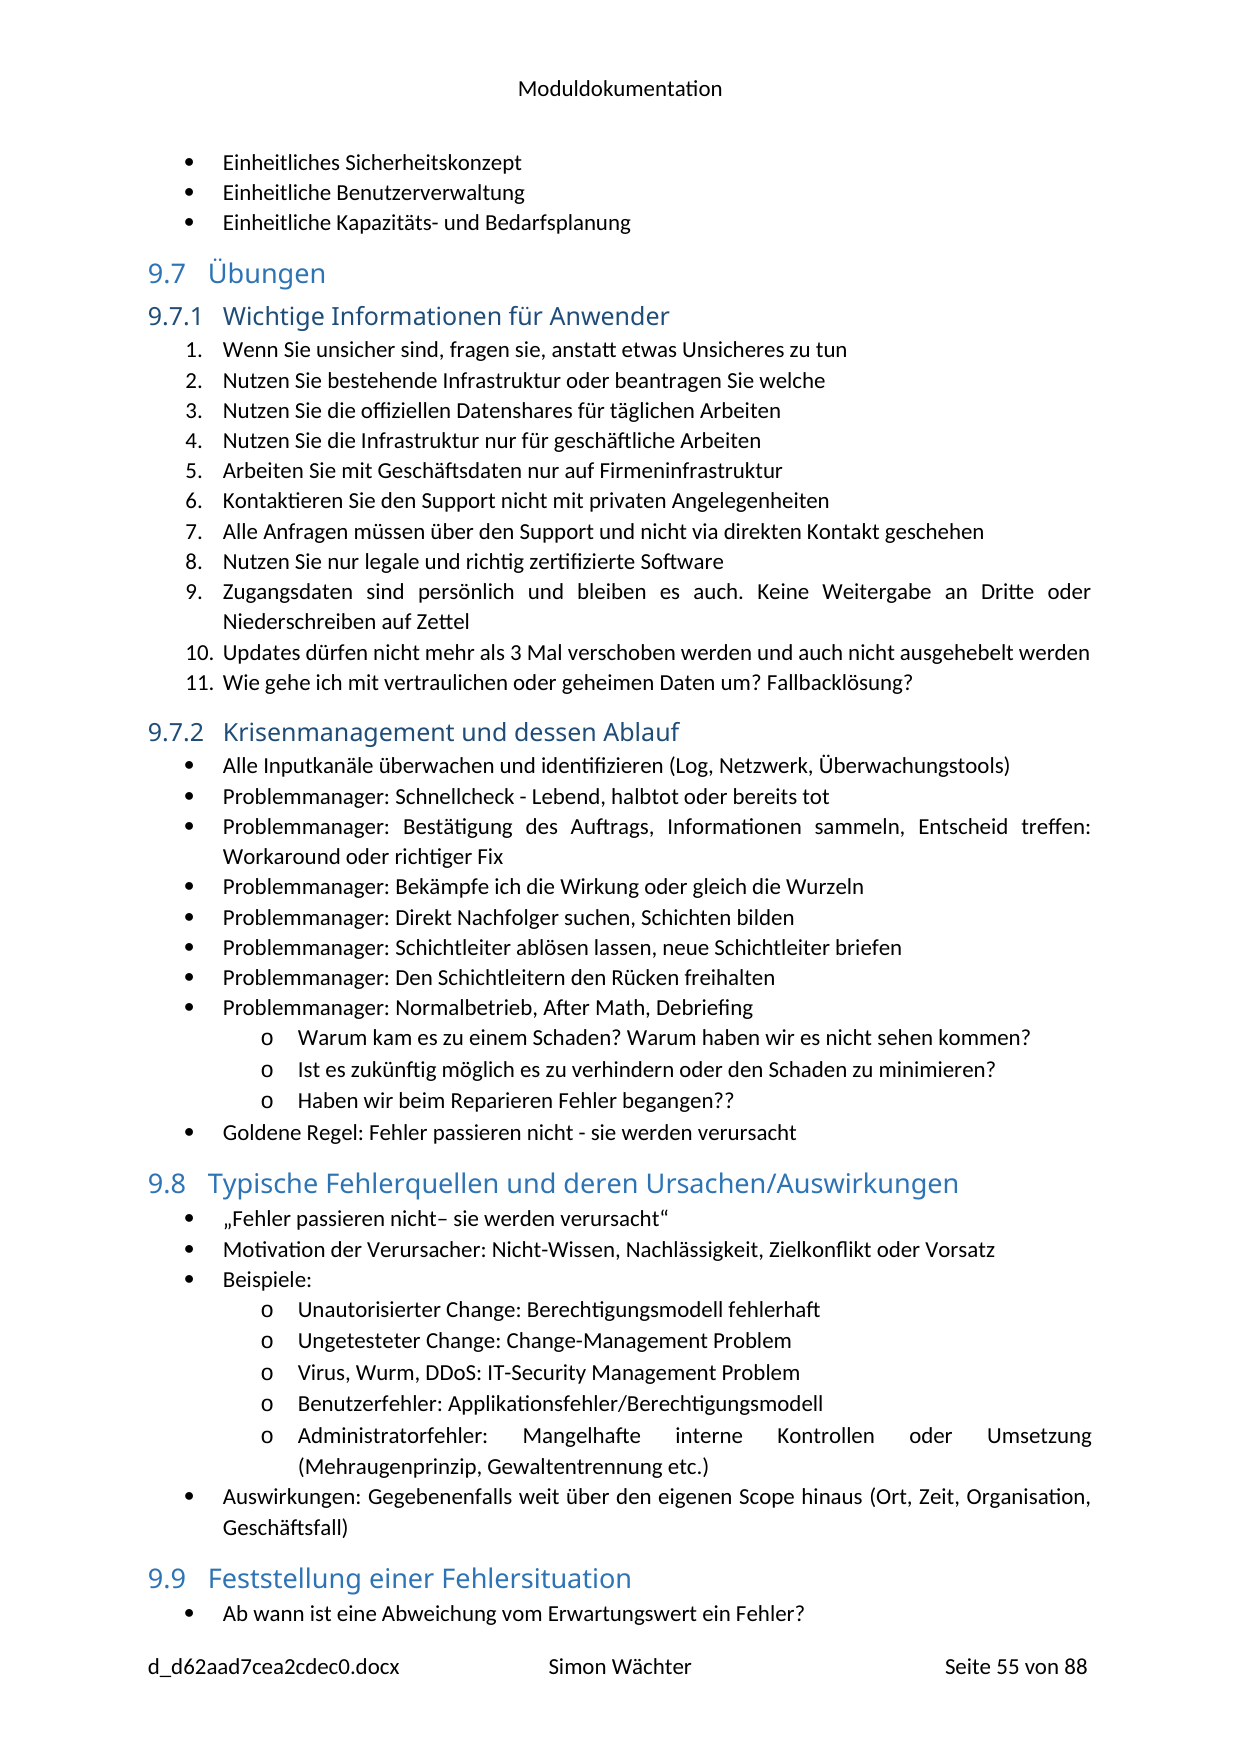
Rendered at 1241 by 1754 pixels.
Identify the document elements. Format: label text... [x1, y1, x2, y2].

list Nutzen Sie bestehende Infrastruktur oder beantragen Sie welche [185, 366, 1093, 394]
list Warum kam es zu einem Schaden? Warum haben wir es nicht sehen kommen? [260, 1023, 1093, 1053]
list Wie gehe ich mit vertraulichen oder geheimen Daten um? Fallbacklösung? [185, 668, 1093, 696]
subtitle Wichtige Informationen für Anwender [148, 299, 1093, 333]
list Updates dürfen nicht mehr als 3 Mal verschoben werden und auch nicht ausgehebelt werden [185, 638, 1093, 666]
list Motivation der Verursacher: Nicht-Wissen, Nachlässigkeit, Zielkonflikt oder Vorsatz [185, 1235, 1093, 1263]
list Alle Anfragen müssen über den Support und nicht via direkten Kontakt geschehen [185, 517, 1093, 545]
list Problemmanager: Den Schichtleitern den Rücken freihalten [185, 963, 1093, 991]
list Haben wir beim Reparieren Fehler begangen?? [260, 1086, 1093, 1116]
list Problemmanager: Bekämpfe ich die Wirkung oder gleich die Wurzeln [185, 872, 1093, 900]
subtitle Feststellung einer Fehlersituation [148, 1559, 1093, 1596]
list Einheitliche Benutzerverwaltung [185, 178, 1093, 206]
list Problemmanager: Normalbetrieb, After Math, Debriefing [185, 993, 1093, 1021]
subtitle Krisenmanagement und dessen Ablauf [148, 715, 1093, 749]
list Arbeiten Sie mit Geschäftsdaten nur auf Firmeninfrastruktur [185, 456, 1093, 484]
list Alle Inputkanäle überwachen und identifizieren (Log, Netzwerk, Überwachungstools) [185, 752, 1093, 779]
list Ist es zukünftig möglich es zu verhindern oder den Schaden zu minimieren? [260, 1055, 1093, 1084]
list Wenn Sie unsicher sind, fragen sie, anstatt etwas Unsicheres zu tun [185, 336, 1093, 364]
list Ab wann ist eine Abweichung vom Erwartungswert ein Fehler? [185, 1599, 1093, 1627]
list Goldene Regel: Fehler passieren nicht - sie werden verursacht [185, 1118, 1093, 1146]
list Zugangsdaten sind persönlich und bleiben es auch. Keine Weitergabe an Dritte oder Niederschreiben auf Zettel [185, 577, 1093, 636]
list Problemmanager: Schnellcheck - Lebend, halbtot oder bereits tot [185, 782, 1093, 810]
list Ungetesteter Change: Change-Management Problem [260, 1327, 1093, 1356]
subtitle Typische Fehlerquellen und deren Ursachen/Auswirkungen [148, 1165, 1093, 1202]
list Einheitliches Sicherheitskonzept [185, 148, 1093, 176]
list Problemmanager: Bestätigung des Auftrags, Informationen sammeln, Entscheid treffen: Workaround oder richtiger Fix [185, 812, 1093, 870]
list Problemmanager: Direkt Nachfolger suchen, Schichten bilden [185, 903, 1093, 931]
list Auswirkungen: Gegebenenfalls weit über den eigenen Scope hinaus (Ort, Zeit, Organisation, Geschäftsfall) [185, 1482, 1093, 1541]
list Kontaktieren Sie den Support nicht mit privaten Angelegenheiten [185, 487, 1093, 515]
list „Fehler passieren nicht– sie werden verursacht“ [185, 1204, 1093, 1232]
list Problemmanager: Schichtleiter ablösen lassen, neue Schichtleiter briefen [185, 933, 1093, 961]
list Administratorfehler: Mangelhafte interne Kontrollen oder Umsetzung (Mehraugenprinzip, Gewaltentrennung etc.) [260, 1421, 1093, 1480]
list Benutzerfehler: Applikationsfehler/Berechtigungsmodell [260, 1389, 1093, 1419]
list Nutzen Sie nur legale und richtig zertifizierte Software [185, 547, 1093, 575]
list Nutzen Sie die offiziellen Datenshares für täglichen Arbeiten [185, 396, 1093, 424]
list Nutzen Sie die Infrastruktur nur für geschäftliche Arbeiten [185, 426, 1093, 454]
list Virus, Wurm, DDoS: IT-Security Management Problem [260, 1358, 1093, 1387]
subtitle Übungen [148, 255, 1093, 292]
list Unautorisierter Change: Berechtigungsmodell fehlerhaft [260, 1295, 1093, 1324]
list Einheitliche Kapazitäts- und Bedarfsplanung [185, 208, 1093, 236]
list Beispiele: [185, 1265, 1093, 1293]
